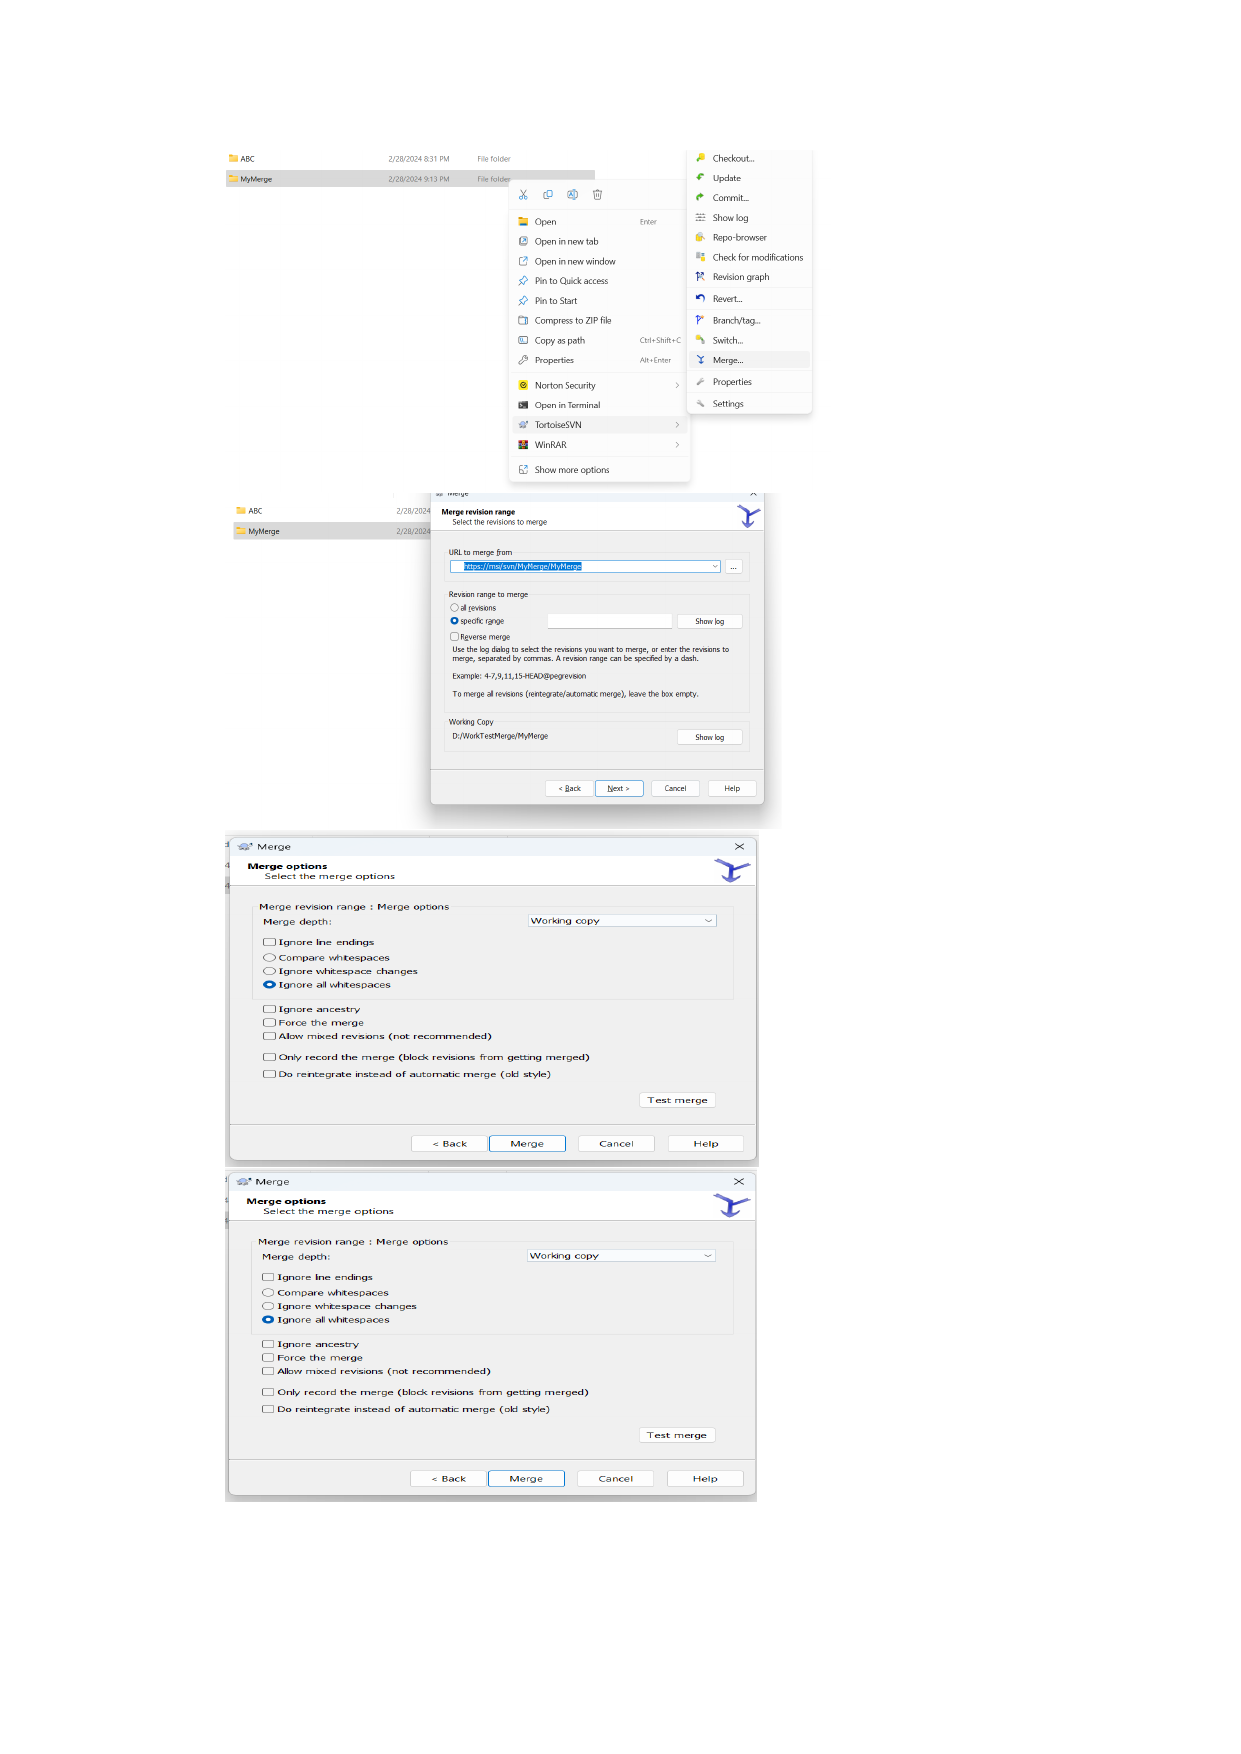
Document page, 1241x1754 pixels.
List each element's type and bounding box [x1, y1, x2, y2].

picture [225, 150, 832, 492]
picture [225, 1168, 757, 1502]
picture [225, 493, 782, 829]
picture [225, 830, 759, 1167]
